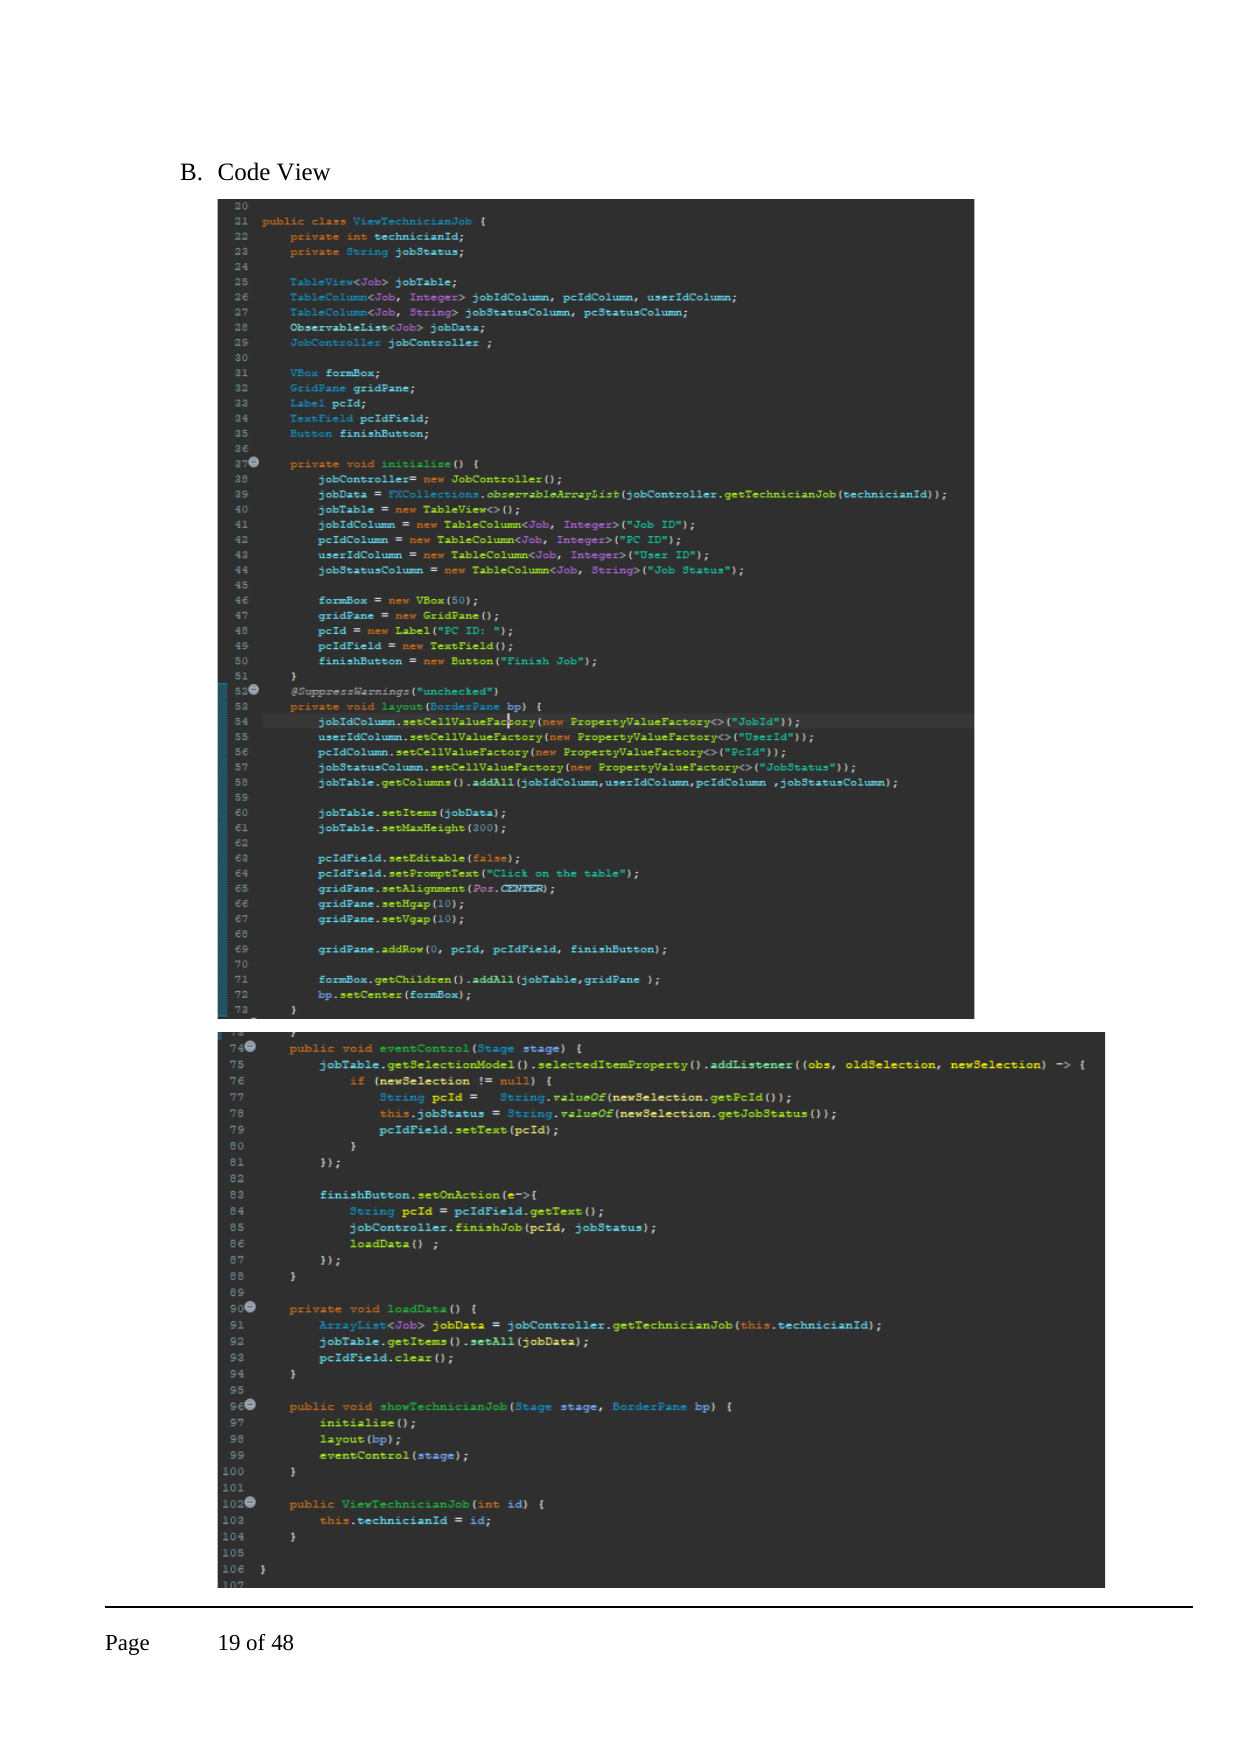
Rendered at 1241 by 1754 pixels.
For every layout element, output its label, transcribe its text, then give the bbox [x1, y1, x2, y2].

picture [217, 199, 975, 1019]
picture [217, 1032, 1105, 1588]
list Code View [180, 157, 1135, 185]
